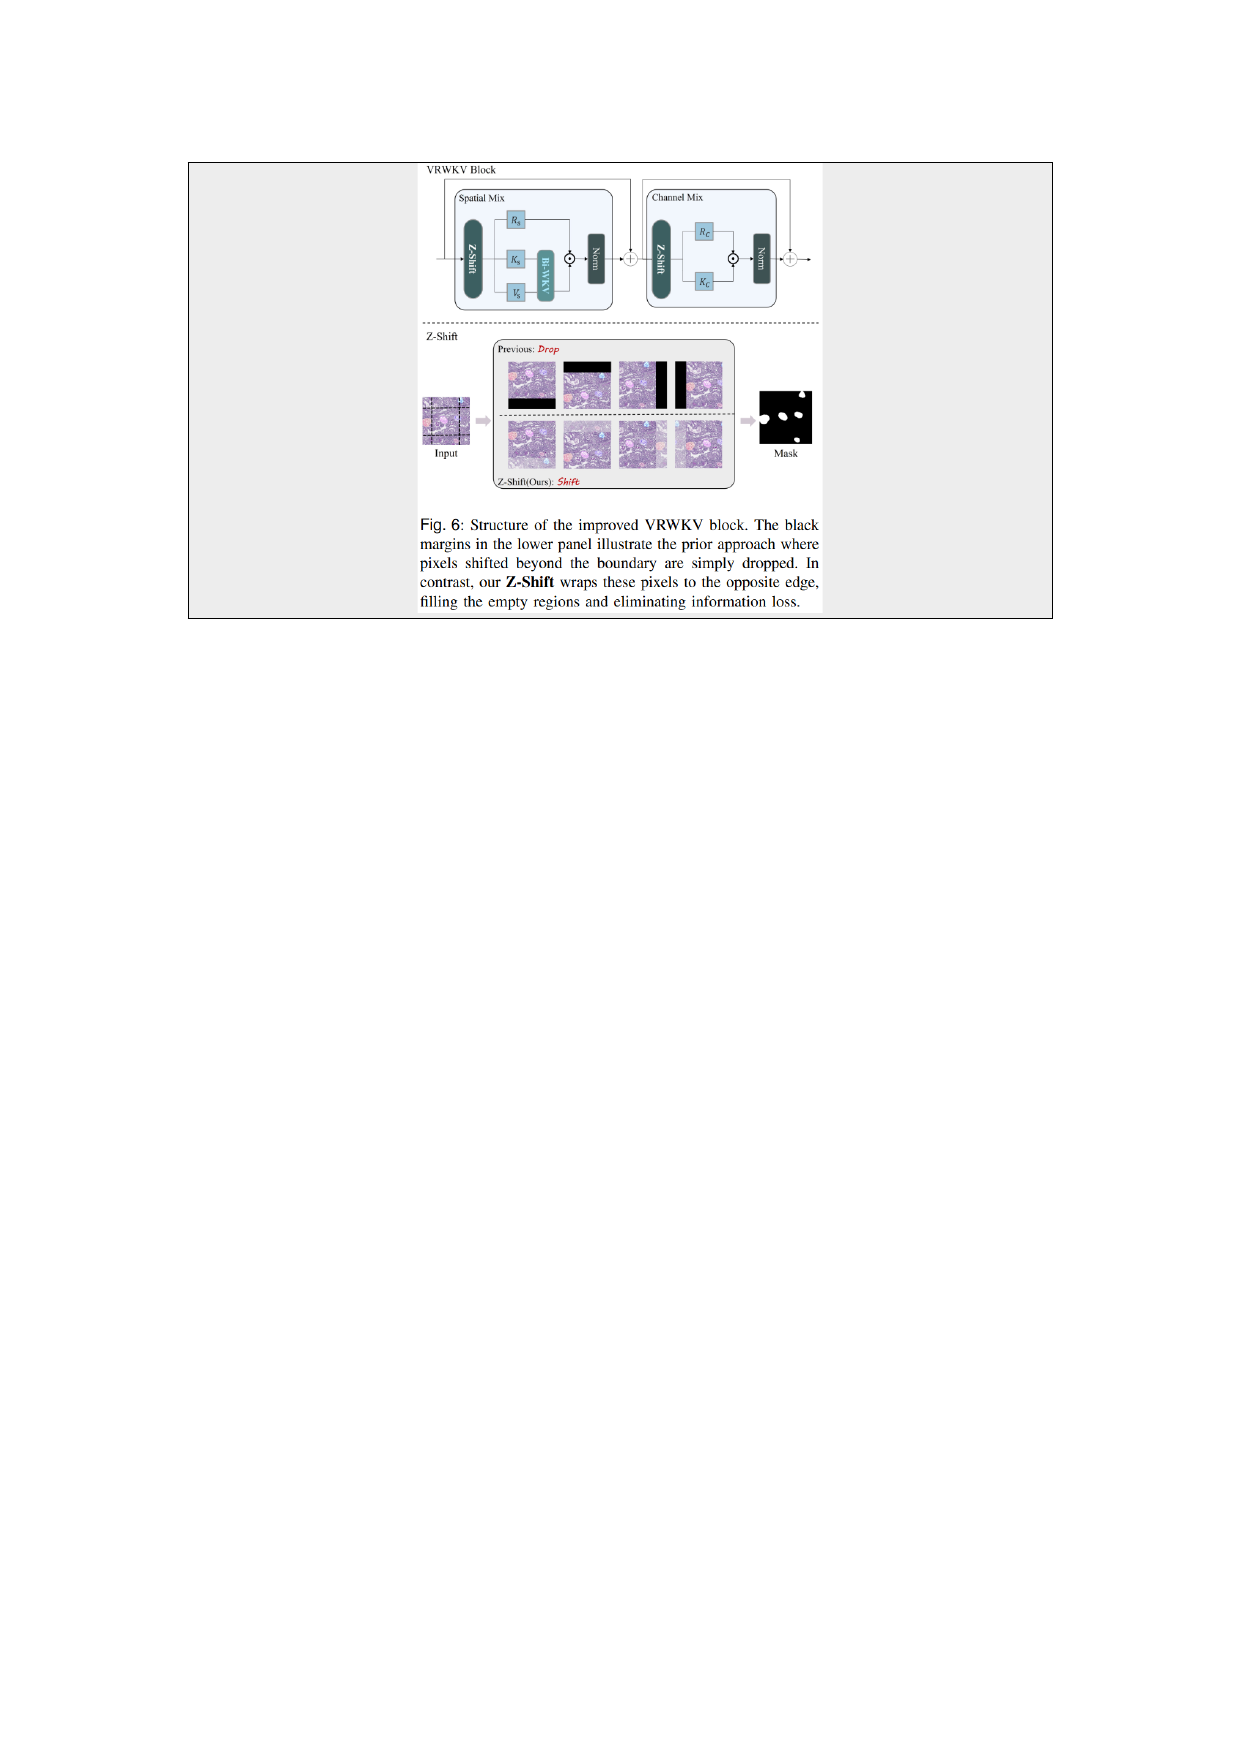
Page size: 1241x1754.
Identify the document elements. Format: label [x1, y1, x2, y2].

picture [417, 163, 823, 613]
table_header [189, 163, 1052, 618]
